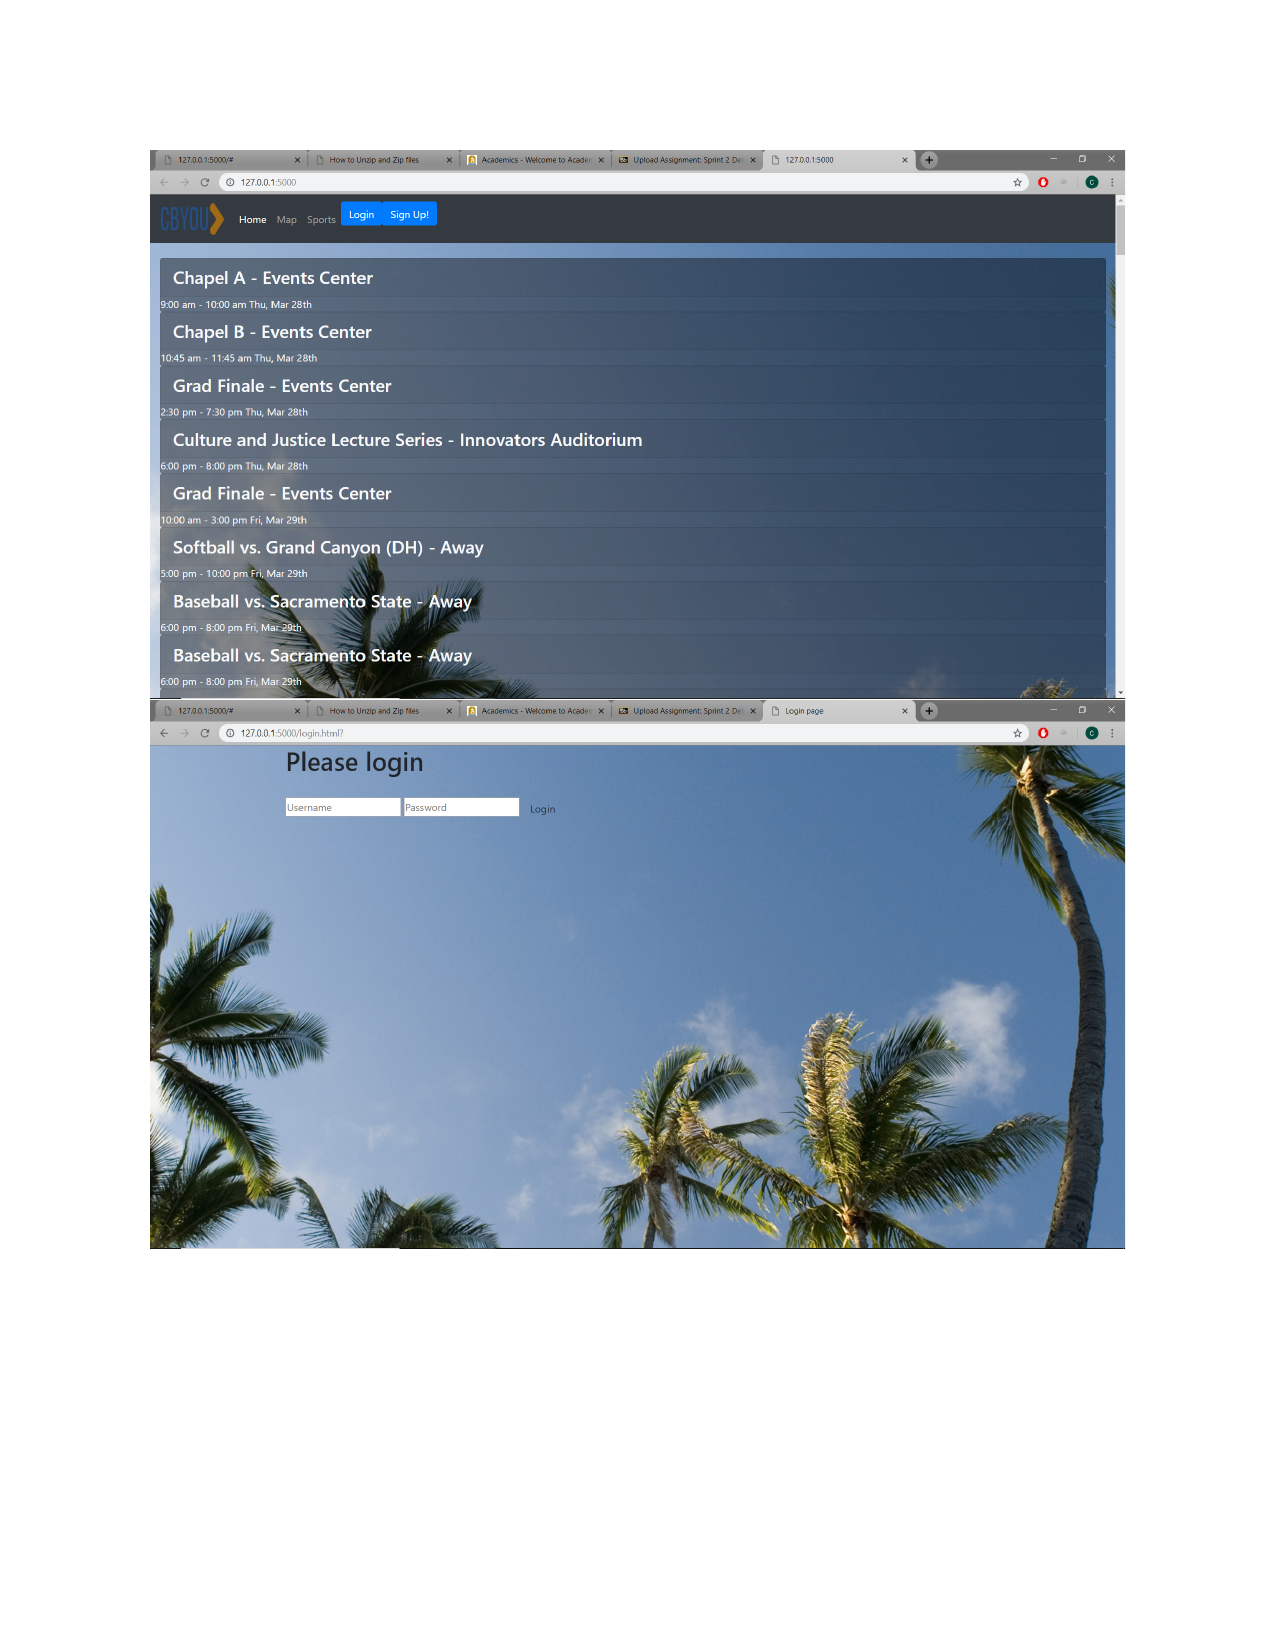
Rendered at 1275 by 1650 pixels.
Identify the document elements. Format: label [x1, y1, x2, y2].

picture [150, 150, 1125, 699]
picture [150, 700, 1125, 1249]
